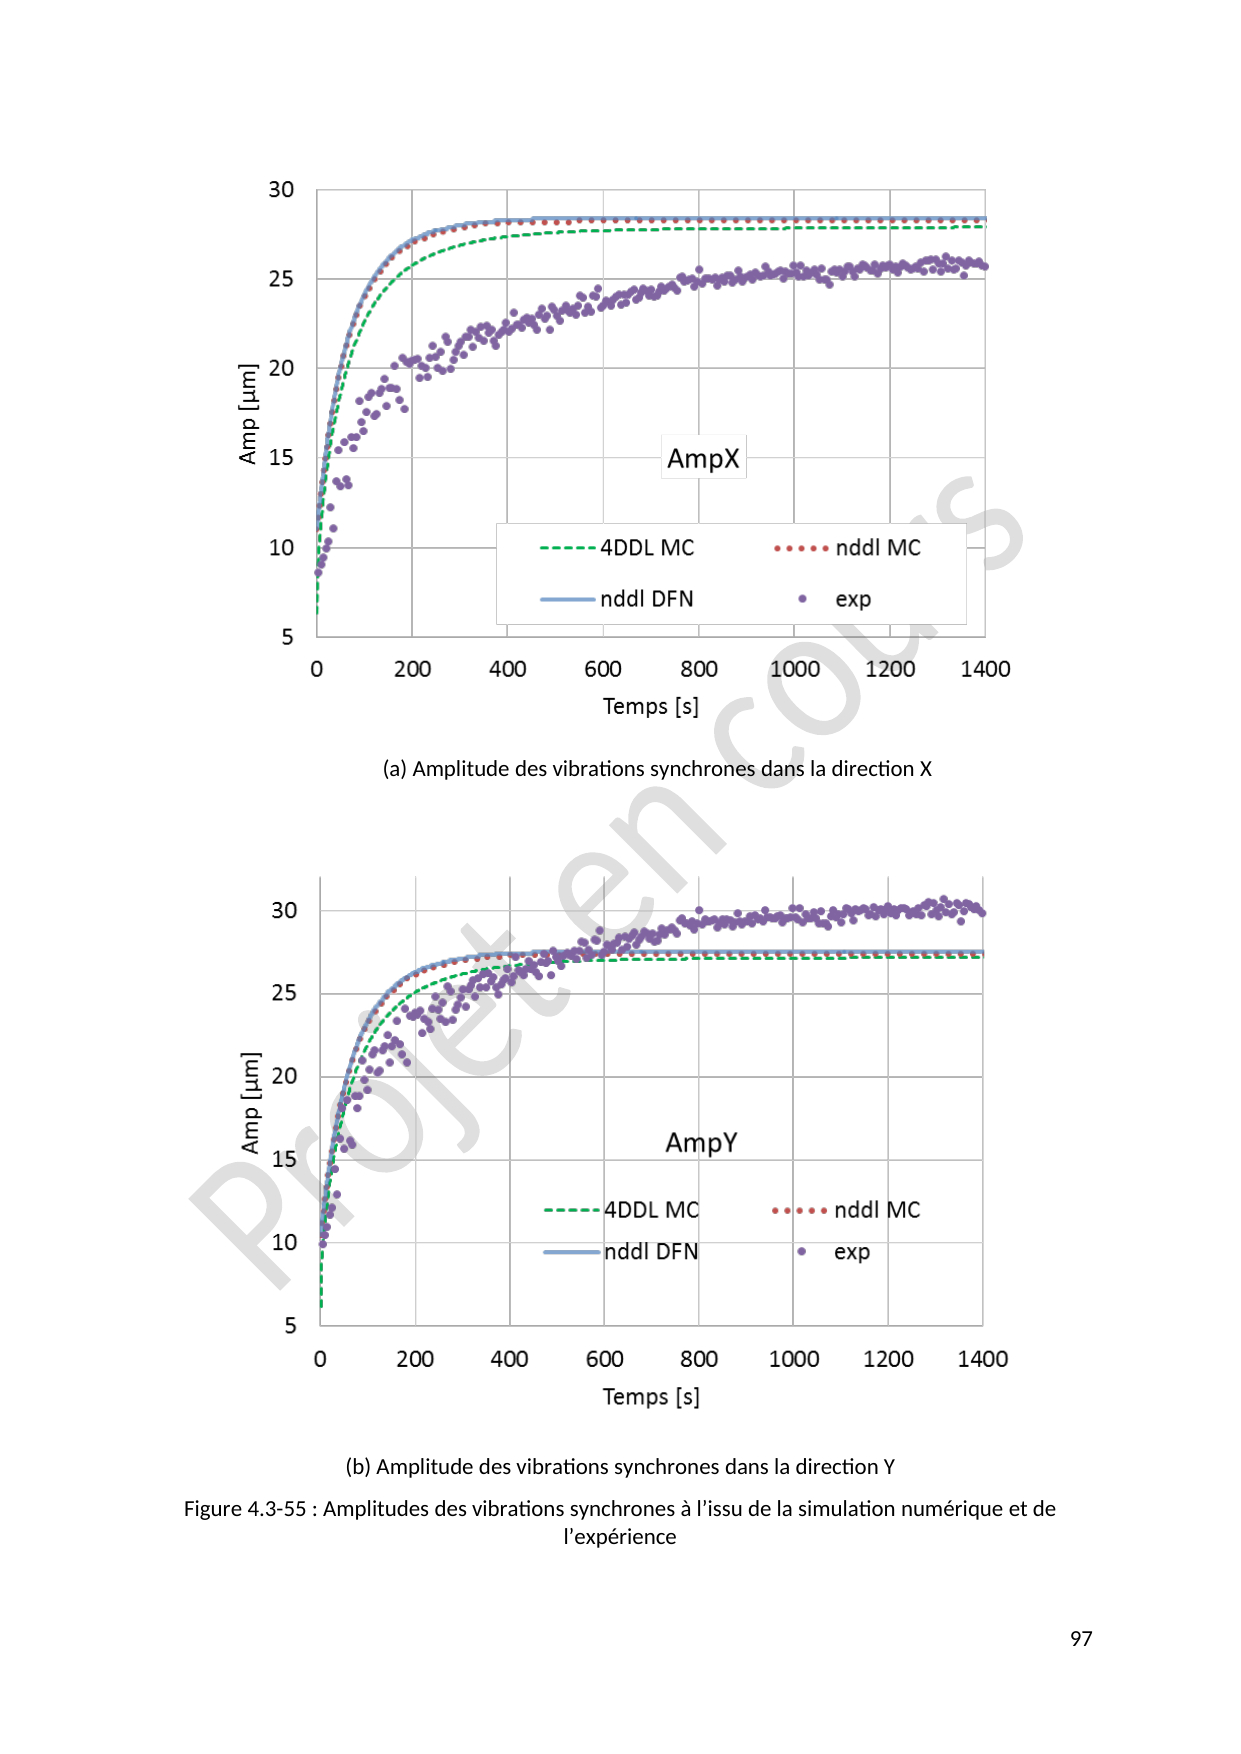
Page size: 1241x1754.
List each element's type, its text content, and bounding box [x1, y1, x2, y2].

text (a) Amplitude des vibrations synchrones dans la direction X [148, 754, 1093, 782]
picture [201, 838, 1040, 1439]
picture [205, 147, 1035, 741]
text (b) Amplitude des vibrations synchrones dans la direction Y [148, 1452, 1093, 1480]
